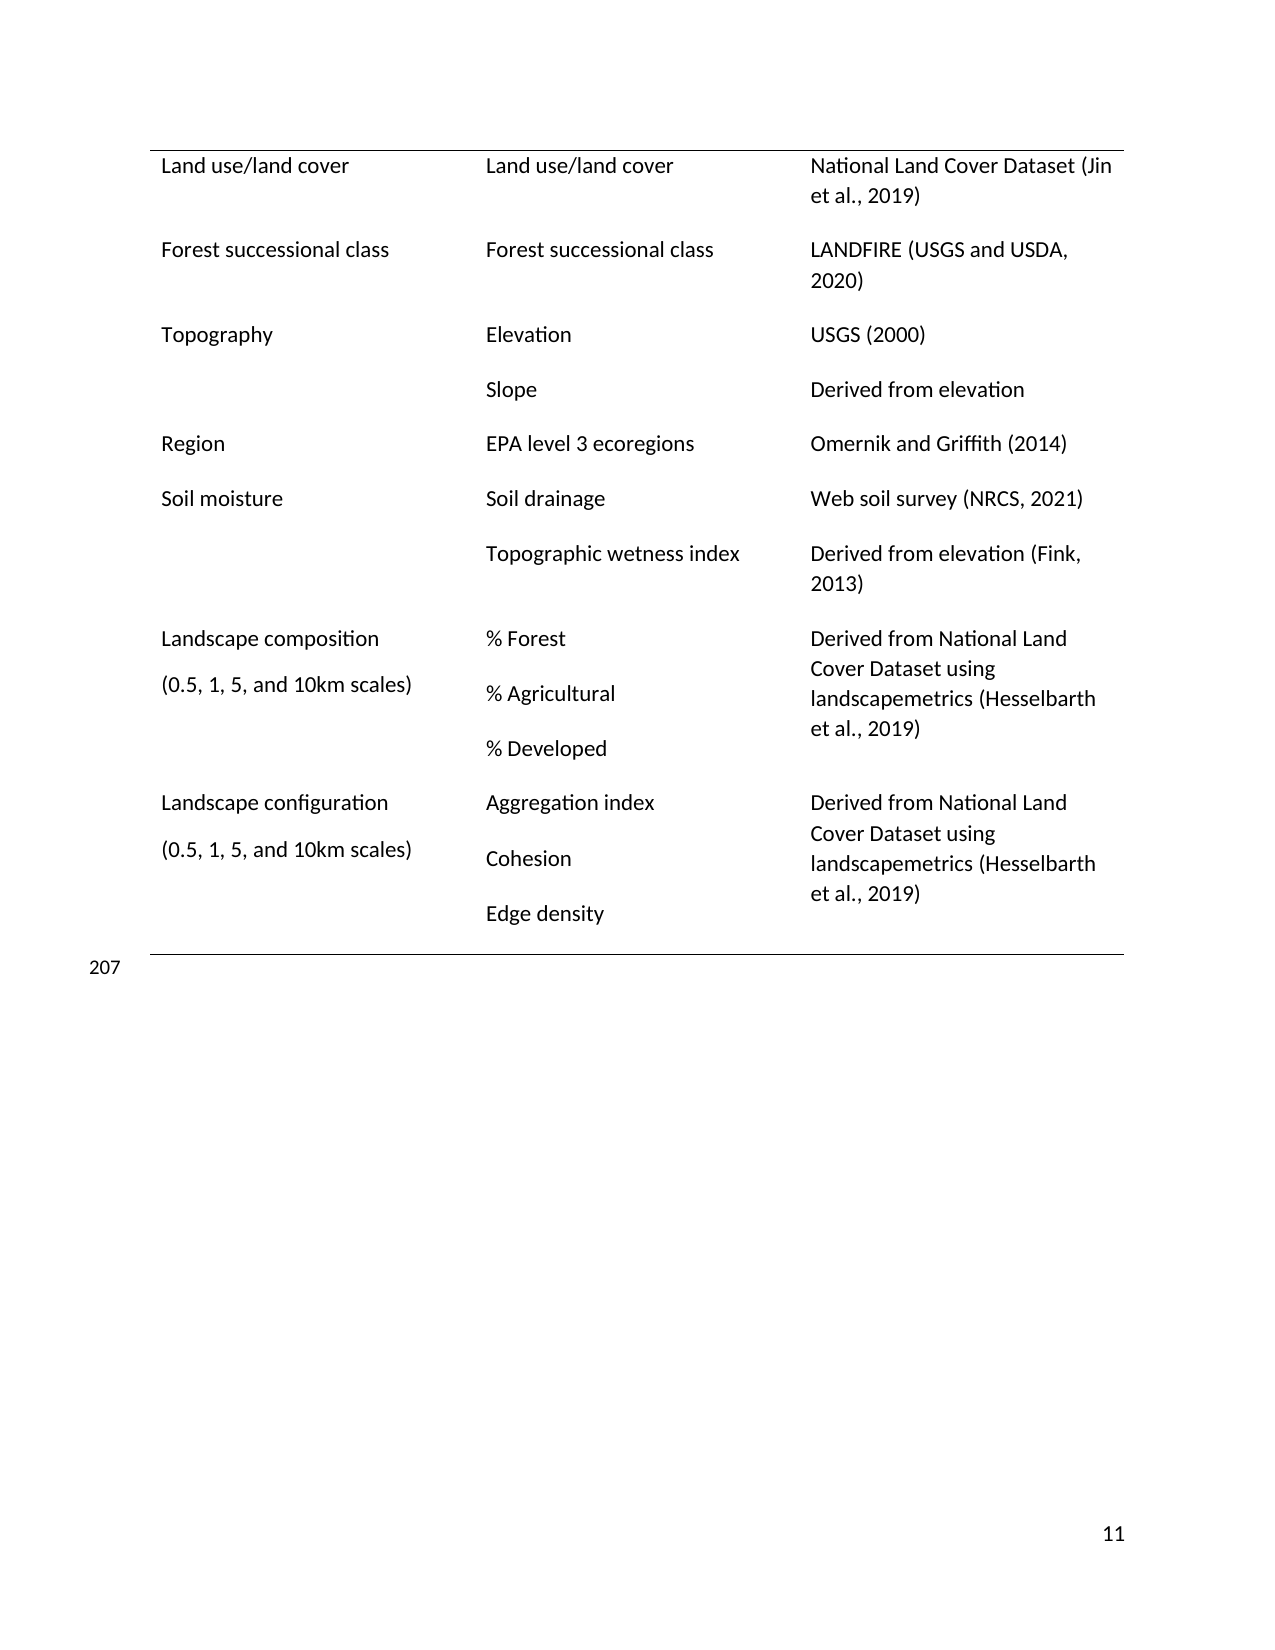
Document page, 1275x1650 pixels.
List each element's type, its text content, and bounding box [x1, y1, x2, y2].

table_cell Land use/land cover [150, 151, 474, 236]
table_cell % Forest [475, 624, 799, 678]
table_cell Land use/land cover [475, 151, 799, 236]
table_cell Derived from elevation (Fink, 2013) [799, 538, 1124, 624]
table_cell % Agricultural [475, 678, 799, 733]
table_cell LANDFIRE (USGS and USDA, 2020) [799, 236, 1124, 320]
table_cell % Developed [475, 733, 799, 788]
table_cell Cohesion [475, 843, 799, 898]
table_cell Elevation [475, 320, 799, 374]
table_cell EPA level 3 ecoregions [475, 430, 799, 484]
table_cell Omernik and Griffith (2014) [799, 430, 1124, 484]
table_cell Region [150, 430, 474, 484]
table_cell Edge density [475, 898, 799, 953]
table_cell Derived from National Land Cover Dataset using landscapemetrics (Hesselbarth et al., 2019) [799, 624, 1124, 788]
table_cell Derived from elevation [799, 374, 1124, 429]
table_cell Forest successional class [475, 236, 799, 320]
table_cell Landscape configuration (0.5, 1, 5, and 10km scales) [150, 789, 474, 953]
table_cell Landscape composition (0.5, 1, 5, and 10km scales) [150, 624, 474, 788]
table_cell Slope [475, 374, 799, 429]
table_cell Derived from National Land Cover Dataset using landscapemetrics (Hesselbarth et al., 2019) [799, 789, 1124, 953]
table_cell Soil moisture [150, 484, 474, 624]
table_cell Topographic wetness index [475, 538, 799, 624]
table_cell USGS (2000) [799, 320, 1124, 374]
table_cell Forest successional class [150, 236, 474, 320]
table_cell Topography [150, 320, 474, 429]
table_cell Soil drainage [475, 484, 799, 538]
table_cell Web soil survey (NRCS, 2021) [799, 484, 1124, 538]
table_cell Aggregation index [475, 789, 799, 843]
table_cell National Land Cover Dataset (Jin et al., 2019) [799, 151, 1124, 236]
